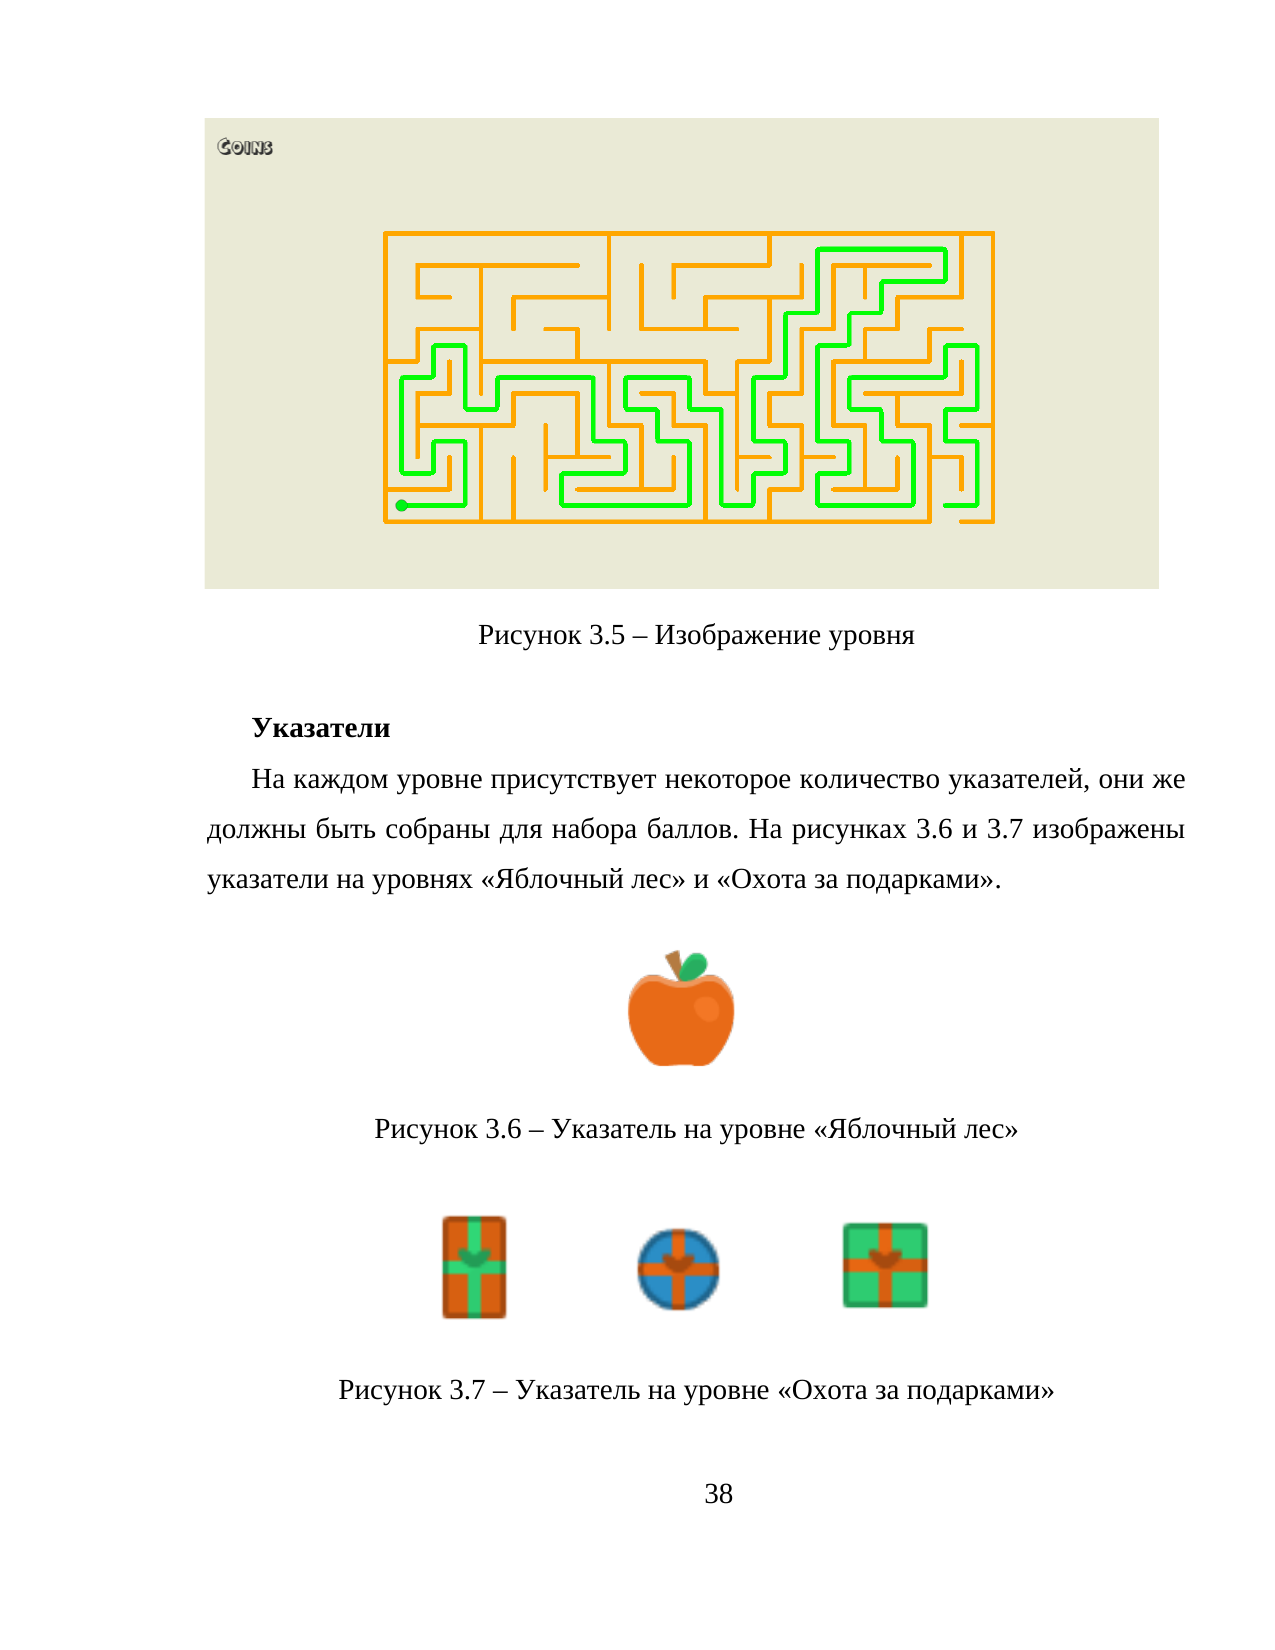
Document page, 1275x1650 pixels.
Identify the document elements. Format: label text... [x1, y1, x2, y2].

picture [372, 1161, 992, 1372]
picture [204, 118, 1159, 589]
list Рисунок 3.7 – Указатель на уровне «Охота за подарками» [207, 1372, 1186, 1405]
list Рисунок 3.5 – Изображение уровня [207, 617, 1186, 651]
list На каждом уровне присутствует некоторое количество указателей, они же должны быть собраны для набора баллов. На рисунках 3.6 и 3.7 изображены указатели на уровнях «Яблочный лес» и «Охота за подарками». [207, 761, 1186, 895]
list Рисунок 3.6 – Указатель на уровне «Яблочный лес» [207, 1111, 1186, 1145]
list Указатели [207, 711, 1186, 744]
picture [582, 911, 782, 1112]
